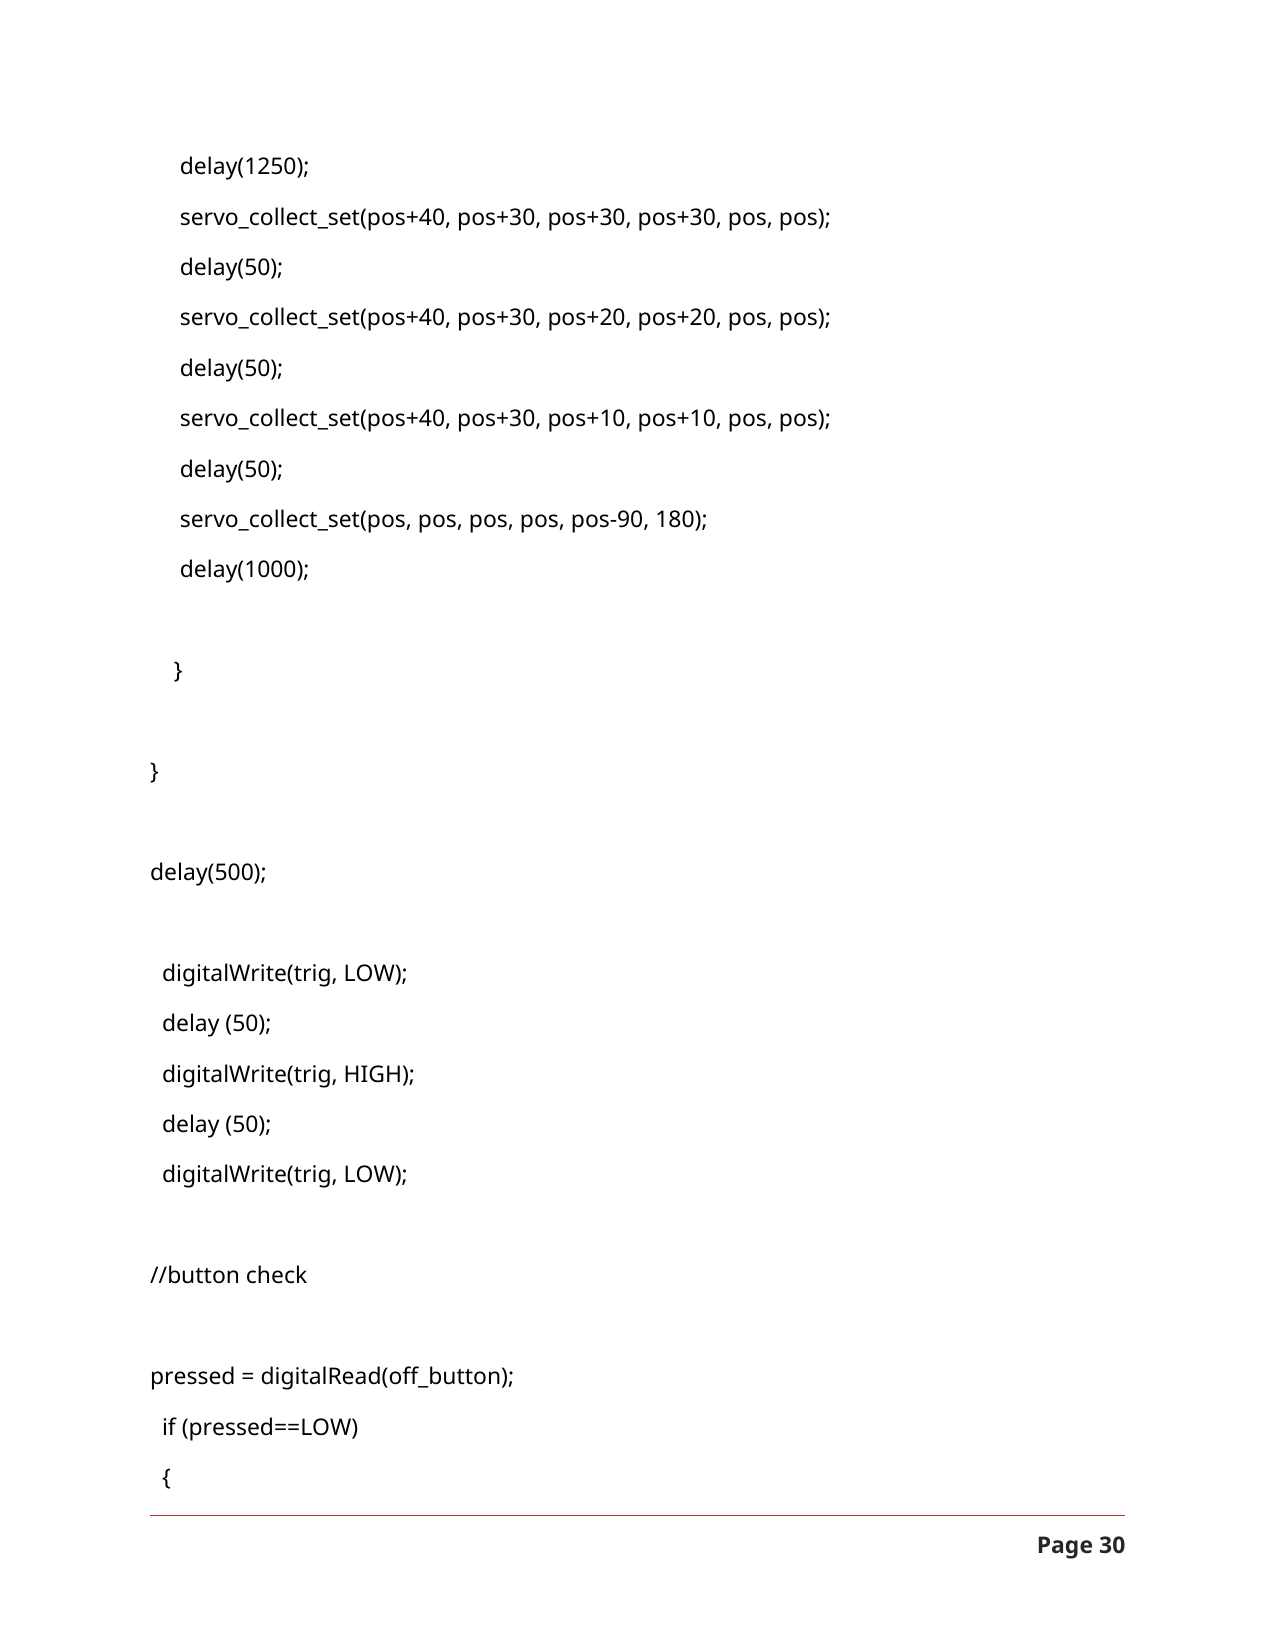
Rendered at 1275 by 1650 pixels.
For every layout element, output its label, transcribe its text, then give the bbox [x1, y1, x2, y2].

text { [150, 1461, 1125, 1492]
text delay(500); [150, 856, 1125, 887]
text } [150, 654, 1125, 685]
text delay(1250); [150, 150, 1125, 181]
text delay (50); [150, 1108, 1125, 1139]
text digitalWrite(trig, LOW); [150, 1158, 1125, 1189]
text delay(50); [150, 452, 1125, 484]
text servo_collect_set(pos, pos, pos, pos, pos-90, 180); [150, 503, 1125, 534]
text delay(1000); [150, 553, 1125, 584]
text } [150, 755, 1125, 786]
text servo_collect_set(pos+40, pos+30, pos+10, pos+10, pos, pos); [150, 402, 1125, 433]
text delay (50); [150, 1007, 1125, 1038]
text delay(50); [150, 352, 1125, 383]
text servo_collect_set(pos+40, pos+30, pos+20, pos+20, pos, pos); [150, 301, 1125, 332]
text pressed = digitalRead(off_button); [150, 1360, 1125, 1391]
text delay(50); [150, 251, 1125, 282]
text digitalWrite(trig, LOW); [150, 957, 1125, 988]
text //button check [150, 1259, 1125, 1290]
text if (pressed==LOW) [150, 1410, 1125, 1442]
text digitalWrite(trig, HIGH); [150, 1057, 1125, 1089]
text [150, 200, 1125, 232]
